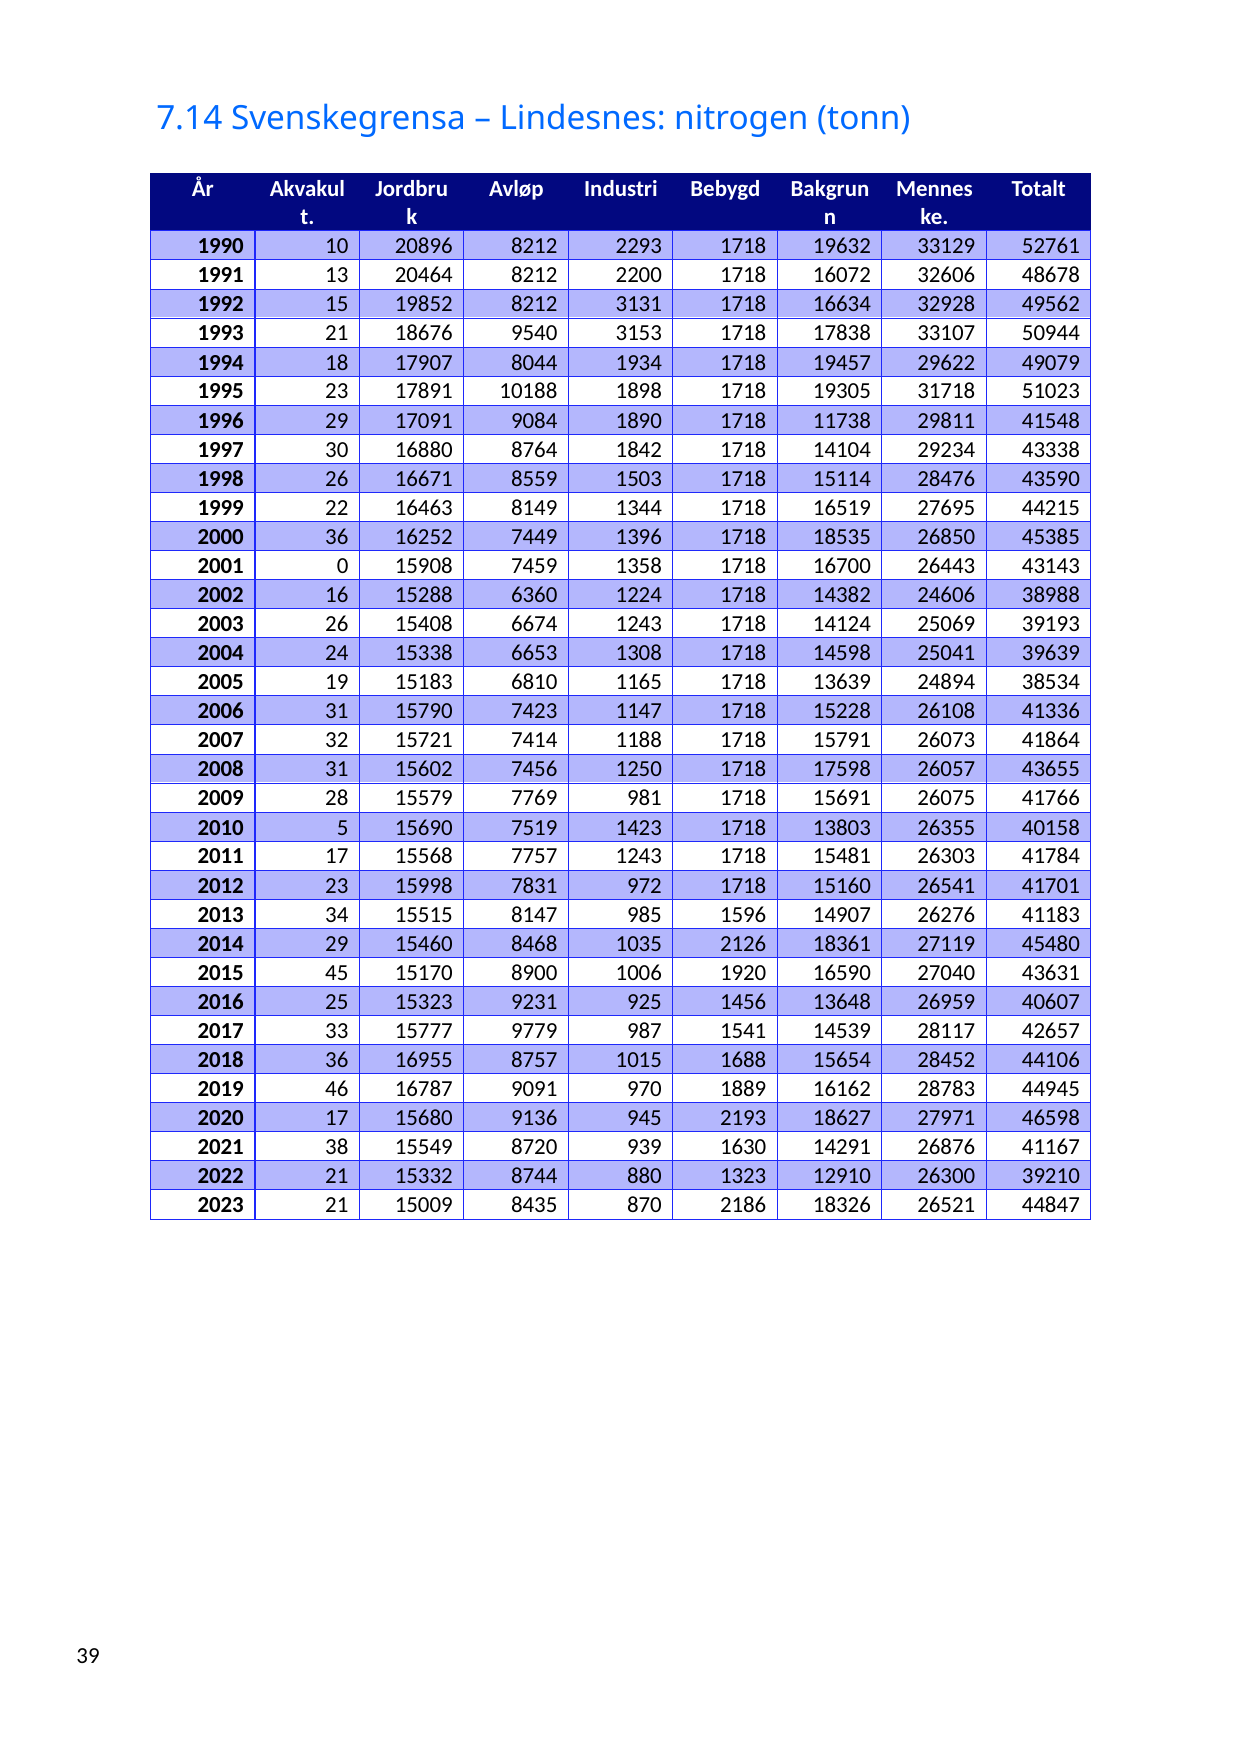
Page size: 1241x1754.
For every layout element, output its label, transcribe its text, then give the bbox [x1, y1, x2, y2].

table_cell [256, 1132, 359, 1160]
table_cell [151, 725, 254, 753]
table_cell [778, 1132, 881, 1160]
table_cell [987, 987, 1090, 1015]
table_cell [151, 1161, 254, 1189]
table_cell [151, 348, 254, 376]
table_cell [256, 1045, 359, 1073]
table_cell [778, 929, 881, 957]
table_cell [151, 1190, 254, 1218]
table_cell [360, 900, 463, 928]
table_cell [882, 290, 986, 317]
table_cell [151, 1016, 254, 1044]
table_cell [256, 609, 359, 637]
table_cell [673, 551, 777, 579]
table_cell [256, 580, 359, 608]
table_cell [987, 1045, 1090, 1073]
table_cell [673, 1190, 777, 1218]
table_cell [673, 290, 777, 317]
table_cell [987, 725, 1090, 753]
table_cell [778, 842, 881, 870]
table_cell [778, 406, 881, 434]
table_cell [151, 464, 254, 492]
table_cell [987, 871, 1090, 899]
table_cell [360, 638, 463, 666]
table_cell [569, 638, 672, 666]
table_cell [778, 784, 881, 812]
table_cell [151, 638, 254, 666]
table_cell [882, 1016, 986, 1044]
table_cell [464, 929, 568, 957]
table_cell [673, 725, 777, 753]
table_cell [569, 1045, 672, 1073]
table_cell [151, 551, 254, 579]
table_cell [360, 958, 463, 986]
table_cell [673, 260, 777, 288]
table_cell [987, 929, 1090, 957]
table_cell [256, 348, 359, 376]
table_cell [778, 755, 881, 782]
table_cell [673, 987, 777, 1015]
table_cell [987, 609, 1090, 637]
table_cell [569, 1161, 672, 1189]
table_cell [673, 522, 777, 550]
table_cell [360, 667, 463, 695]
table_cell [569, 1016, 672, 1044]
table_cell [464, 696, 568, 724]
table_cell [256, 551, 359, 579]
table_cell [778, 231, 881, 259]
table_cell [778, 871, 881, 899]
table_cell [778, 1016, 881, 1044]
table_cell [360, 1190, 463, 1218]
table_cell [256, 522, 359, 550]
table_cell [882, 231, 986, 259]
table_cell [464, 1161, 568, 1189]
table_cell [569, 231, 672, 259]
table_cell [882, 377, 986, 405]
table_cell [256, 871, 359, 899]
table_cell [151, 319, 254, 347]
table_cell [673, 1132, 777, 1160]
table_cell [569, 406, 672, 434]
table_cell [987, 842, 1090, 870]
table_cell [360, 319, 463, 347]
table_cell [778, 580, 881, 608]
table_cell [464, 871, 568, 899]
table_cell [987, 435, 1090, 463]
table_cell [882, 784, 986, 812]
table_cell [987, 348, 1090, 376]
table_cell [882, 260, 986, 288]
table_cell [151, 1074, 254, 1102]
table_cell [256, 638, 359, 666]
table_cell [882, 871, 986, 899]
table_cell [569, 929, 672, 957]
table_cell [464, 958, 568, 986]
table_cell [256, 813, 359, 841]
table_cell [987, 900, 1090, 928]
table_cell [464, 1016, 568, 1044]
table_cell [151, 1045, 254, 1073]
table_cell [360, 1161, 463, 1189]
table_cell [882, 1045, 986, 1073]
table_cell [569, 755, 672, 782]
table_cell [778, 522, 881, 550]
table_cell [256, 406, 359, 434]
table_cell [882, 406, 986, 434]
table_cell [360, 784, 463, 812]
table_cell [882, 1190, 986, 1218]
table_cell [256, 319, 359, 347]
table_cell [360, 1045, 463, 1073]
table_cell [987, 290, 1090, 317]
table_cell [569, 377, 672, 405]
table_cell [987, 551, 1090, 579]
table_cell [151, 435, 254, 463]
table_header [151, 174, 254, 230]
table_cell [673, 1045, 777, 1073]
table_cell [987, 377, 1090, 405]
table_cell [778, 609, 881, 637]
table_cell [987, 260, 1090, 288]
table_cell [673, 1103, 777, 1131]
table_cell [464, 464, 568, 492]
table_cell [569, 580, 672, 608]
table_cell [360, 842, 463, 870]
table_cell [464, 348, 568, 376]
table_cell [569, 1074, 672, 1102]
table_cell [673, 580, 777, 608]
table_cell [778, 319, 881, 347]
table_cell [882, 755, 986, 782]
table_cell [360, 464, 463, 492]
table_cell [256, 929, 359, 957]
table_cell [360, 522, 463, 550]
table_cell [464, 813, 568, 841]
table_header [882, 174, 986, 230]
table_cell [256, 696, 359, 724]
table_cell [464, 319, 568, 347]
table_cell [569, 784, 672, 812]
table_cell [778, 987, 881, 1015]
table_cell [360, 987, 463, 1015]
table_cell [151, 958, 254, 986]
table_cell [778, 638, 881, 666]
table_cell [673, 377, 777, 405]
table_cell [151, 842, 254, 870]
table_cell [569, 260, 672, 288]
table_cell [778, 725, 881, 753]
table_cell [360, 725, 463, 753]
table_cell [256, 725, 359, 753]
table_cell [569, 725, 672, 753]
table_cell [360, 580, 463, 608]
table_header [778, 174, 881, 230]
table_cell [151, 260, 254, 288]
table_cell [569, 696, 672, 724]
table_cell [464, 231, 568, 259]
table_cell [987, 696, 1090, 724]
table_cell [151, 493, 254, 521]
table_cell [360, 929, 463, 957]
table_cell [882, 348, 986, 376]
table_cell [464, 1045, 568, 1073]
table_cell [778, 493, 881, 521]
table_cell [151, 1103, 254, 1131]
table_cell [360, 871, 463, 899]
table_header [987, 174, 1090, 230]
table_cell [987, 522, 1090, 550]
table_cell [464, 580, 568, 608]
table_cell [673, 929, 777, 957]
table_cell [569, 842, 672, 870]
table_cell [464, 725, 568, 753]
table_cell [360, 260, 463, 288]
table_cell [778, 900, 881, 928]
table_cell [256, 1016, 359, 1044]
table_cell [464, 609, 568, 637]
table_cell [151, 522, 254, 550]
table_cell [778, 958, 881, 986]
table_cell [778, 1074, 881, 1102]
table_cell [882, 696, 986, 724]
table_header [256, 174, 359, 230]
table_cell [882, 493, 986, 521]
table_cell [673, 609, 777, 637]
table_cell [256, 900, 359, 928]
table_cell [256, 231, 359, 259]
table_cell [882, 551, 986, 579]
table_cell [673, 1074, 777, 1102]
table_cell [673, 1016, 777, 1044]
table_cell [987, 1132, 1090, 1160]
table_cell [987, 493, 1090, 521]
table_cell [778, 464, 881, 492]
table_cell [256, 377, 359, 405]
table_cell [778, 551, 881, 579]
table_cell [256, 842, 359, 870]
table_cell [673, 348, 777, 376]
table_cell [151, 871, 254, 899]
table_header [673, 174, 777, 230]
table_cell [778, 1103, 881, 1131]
subtitle Svenskegrensa – Lindesnes: nitrogen (tonn) [156, 94, 1090, 139]
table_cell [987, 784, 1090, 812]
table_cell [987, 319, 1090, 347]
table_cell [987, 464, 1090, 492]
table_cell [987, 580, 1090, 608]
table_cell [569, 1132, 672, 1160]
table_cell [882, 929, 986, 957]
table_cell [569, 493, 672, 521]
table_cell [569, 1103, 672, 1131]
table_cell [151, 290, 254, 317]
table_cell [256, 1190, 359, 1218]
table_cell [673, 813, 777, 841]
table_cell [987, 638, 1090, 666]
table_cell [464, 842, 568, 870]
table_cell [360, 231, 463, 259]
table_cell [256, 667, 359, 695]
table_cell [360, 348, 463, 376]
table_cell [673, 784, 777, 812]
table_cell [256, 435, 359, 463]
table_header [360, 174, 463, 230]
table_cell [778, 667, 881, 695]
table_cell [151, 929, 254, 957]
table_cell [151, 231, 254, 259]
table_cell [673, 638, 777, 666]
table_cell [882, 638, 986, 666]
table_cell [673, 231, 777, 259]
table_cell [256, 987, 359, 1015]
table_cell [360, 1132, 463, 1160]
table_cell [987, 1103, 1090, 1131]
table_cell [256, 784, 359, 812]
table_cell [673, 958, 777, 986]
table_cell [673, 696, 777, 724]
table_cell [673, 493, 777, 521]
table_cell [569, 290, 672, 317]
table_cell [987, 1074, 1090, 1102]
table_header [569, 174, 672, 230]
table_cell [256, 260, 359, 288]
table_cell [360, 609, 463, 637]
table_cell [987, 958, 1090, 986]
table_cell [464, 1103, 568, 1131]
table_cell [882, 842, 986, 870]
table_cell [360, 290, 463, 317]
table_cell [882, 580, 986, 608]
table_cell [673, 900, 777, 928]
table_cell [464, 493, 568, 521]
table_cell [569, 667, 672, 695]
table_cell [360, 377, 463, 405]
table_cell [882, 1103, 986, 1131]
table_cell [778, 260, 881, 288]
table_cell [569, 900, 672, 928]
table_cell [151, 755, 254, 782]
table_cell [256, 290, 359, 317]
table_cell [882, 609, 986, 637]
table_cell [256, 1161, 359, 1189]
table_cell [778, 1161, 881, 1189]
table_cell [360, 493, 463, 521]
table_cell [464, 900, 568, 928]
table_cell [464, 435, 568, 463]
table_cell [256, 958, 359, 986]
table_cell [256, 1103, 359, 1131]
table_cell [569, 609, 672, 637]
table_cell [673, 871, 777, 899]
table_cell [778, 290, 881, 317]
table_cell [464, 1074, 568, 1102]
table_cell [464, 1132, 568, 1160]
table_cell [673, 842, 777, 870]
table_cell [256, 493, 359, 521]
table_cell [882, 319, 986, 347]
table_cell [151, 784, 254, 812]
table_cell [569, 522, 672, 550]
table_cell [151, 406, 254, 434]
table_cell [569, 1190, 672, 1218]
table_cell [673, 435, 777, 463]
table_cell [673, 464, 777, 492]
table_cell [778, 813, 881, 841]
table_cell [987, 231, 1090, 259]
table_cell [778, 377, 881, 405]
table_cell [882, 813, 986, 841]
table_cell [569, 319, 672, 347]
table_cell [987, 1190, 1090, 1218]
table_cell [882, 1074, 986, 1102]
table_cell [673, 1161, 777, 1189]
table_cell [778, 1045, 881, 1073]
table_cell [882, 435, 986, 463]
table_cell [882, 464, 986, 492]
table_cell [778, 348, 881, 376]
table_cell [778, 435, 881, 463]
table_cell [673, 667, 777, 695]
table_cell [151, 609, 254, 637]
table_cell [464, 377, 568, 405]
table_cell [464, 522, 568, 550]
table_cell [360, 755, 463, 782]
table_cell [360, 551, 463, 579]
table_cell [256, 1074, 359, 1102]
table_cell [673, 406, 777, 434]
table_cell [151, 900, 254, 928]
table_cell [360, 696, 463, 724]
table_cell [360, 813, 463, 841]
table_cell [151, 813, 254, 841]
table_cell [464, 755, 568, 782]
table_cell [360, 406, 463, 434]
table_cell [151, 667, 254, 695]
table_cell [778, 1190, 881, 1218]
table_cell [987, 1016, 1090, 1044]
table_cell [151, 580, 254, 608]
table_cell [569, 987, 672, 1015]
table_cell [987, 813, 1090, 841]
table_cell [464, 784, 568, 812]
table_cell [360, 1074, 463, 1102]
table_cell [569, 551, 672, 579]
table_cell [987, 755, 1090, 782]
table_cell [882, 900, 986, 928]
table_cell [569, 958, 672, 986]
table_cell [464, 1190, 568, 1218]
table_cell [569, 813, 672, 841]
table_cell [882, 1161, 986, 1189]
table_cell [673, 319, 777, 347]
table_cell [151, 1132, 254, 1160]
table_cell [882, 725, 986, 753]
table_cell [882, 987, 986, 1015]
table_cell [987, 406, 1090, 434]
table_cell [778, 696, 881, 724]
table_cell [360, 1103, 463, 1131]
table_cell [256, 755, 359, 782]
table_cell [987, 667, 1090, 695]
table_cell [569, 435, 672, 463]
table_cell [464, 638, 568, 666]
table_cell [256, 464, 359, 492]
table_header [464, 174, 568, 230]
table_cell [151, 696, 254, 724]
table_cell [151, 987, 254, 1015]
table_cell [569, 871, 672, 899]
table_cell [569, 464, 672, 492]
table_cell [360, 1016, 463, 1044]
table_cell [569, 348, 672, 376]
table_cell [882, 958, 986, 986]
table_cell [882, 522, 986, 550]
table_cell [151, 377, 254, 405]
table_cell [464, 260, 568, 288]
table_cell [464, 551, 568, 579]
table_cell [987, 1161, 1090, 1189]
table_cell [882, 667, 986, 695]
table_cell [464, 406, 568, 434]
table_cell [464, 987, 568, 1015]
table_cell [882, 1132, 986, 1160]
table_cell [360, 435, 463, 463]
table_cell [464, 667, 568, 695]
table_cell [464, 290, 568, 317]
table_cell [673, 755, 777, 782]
